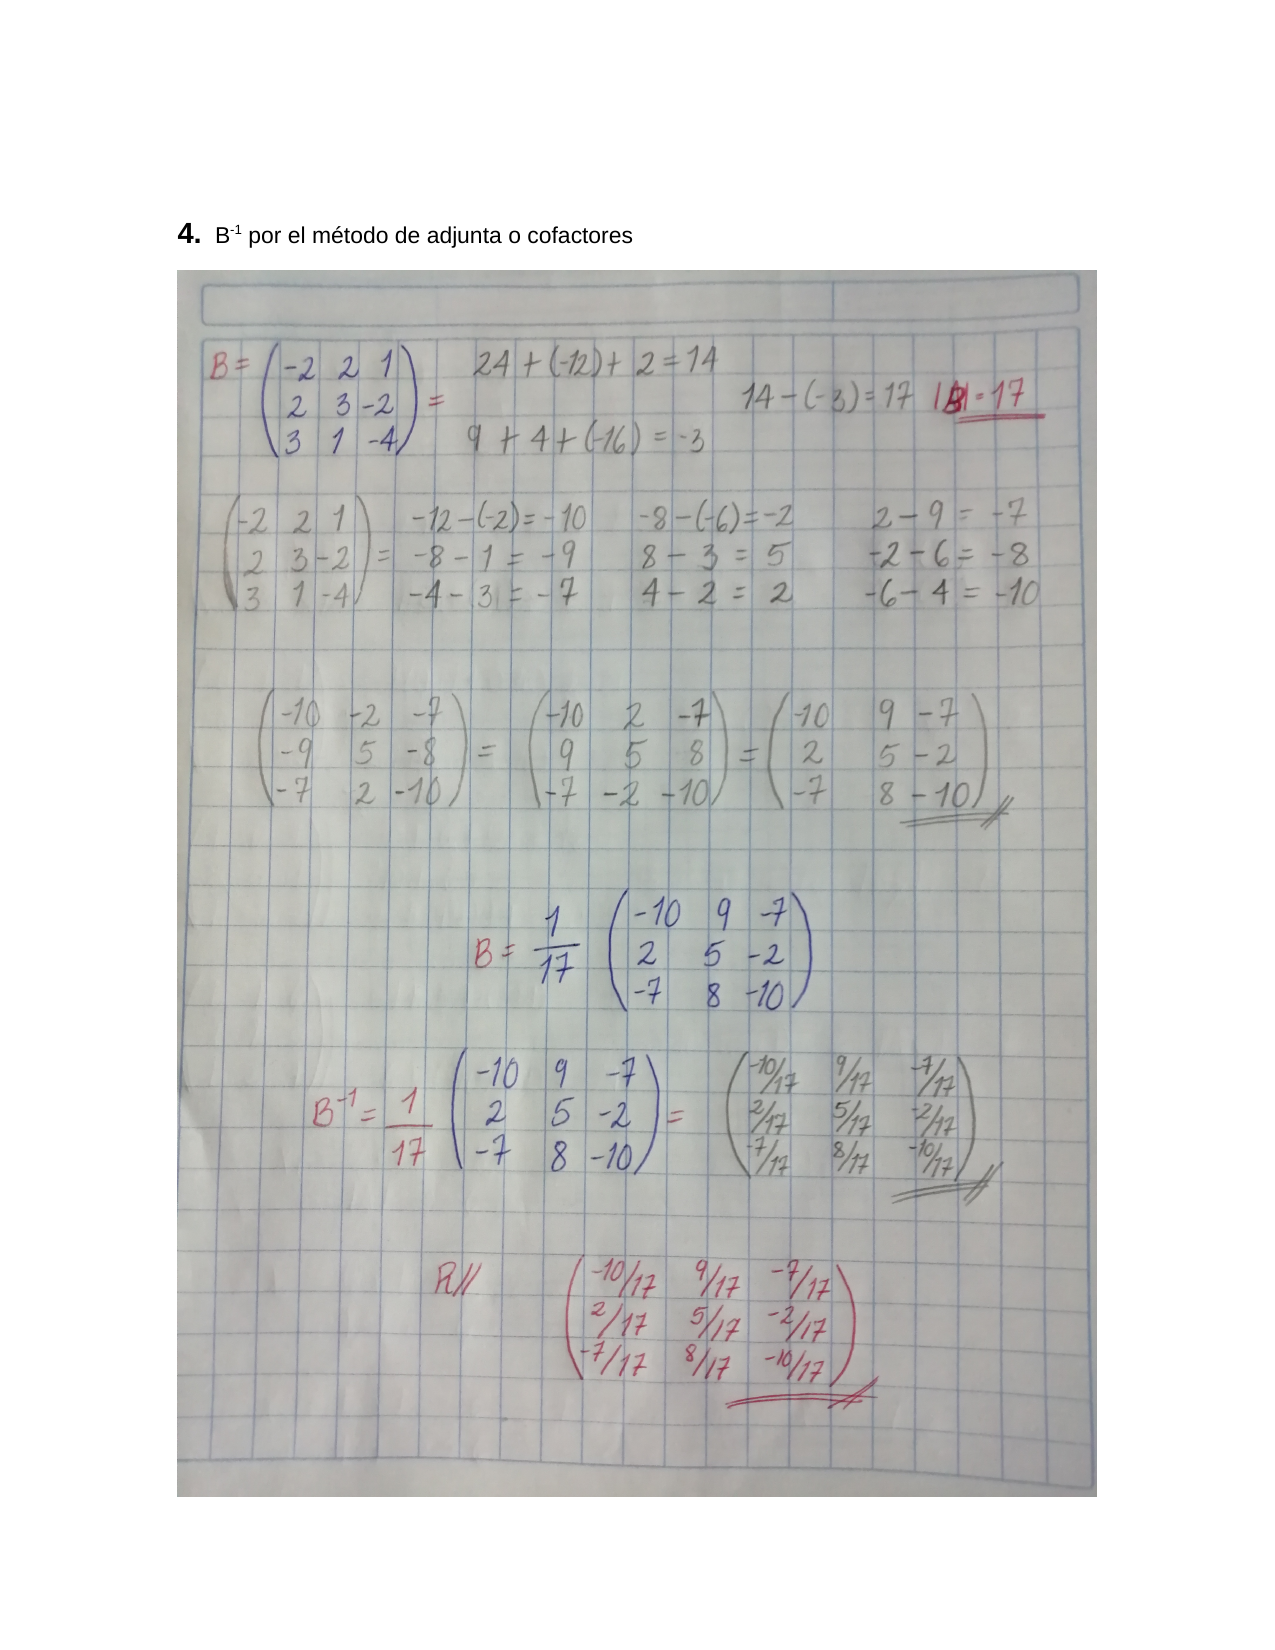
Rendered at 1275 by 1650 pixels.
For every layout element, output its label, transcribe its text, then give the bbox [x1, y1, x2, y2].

picture [177, 270, 1097, 1497]
list B-1 por el método de adjunta o cofactores [177, 216, 1098, 250]
